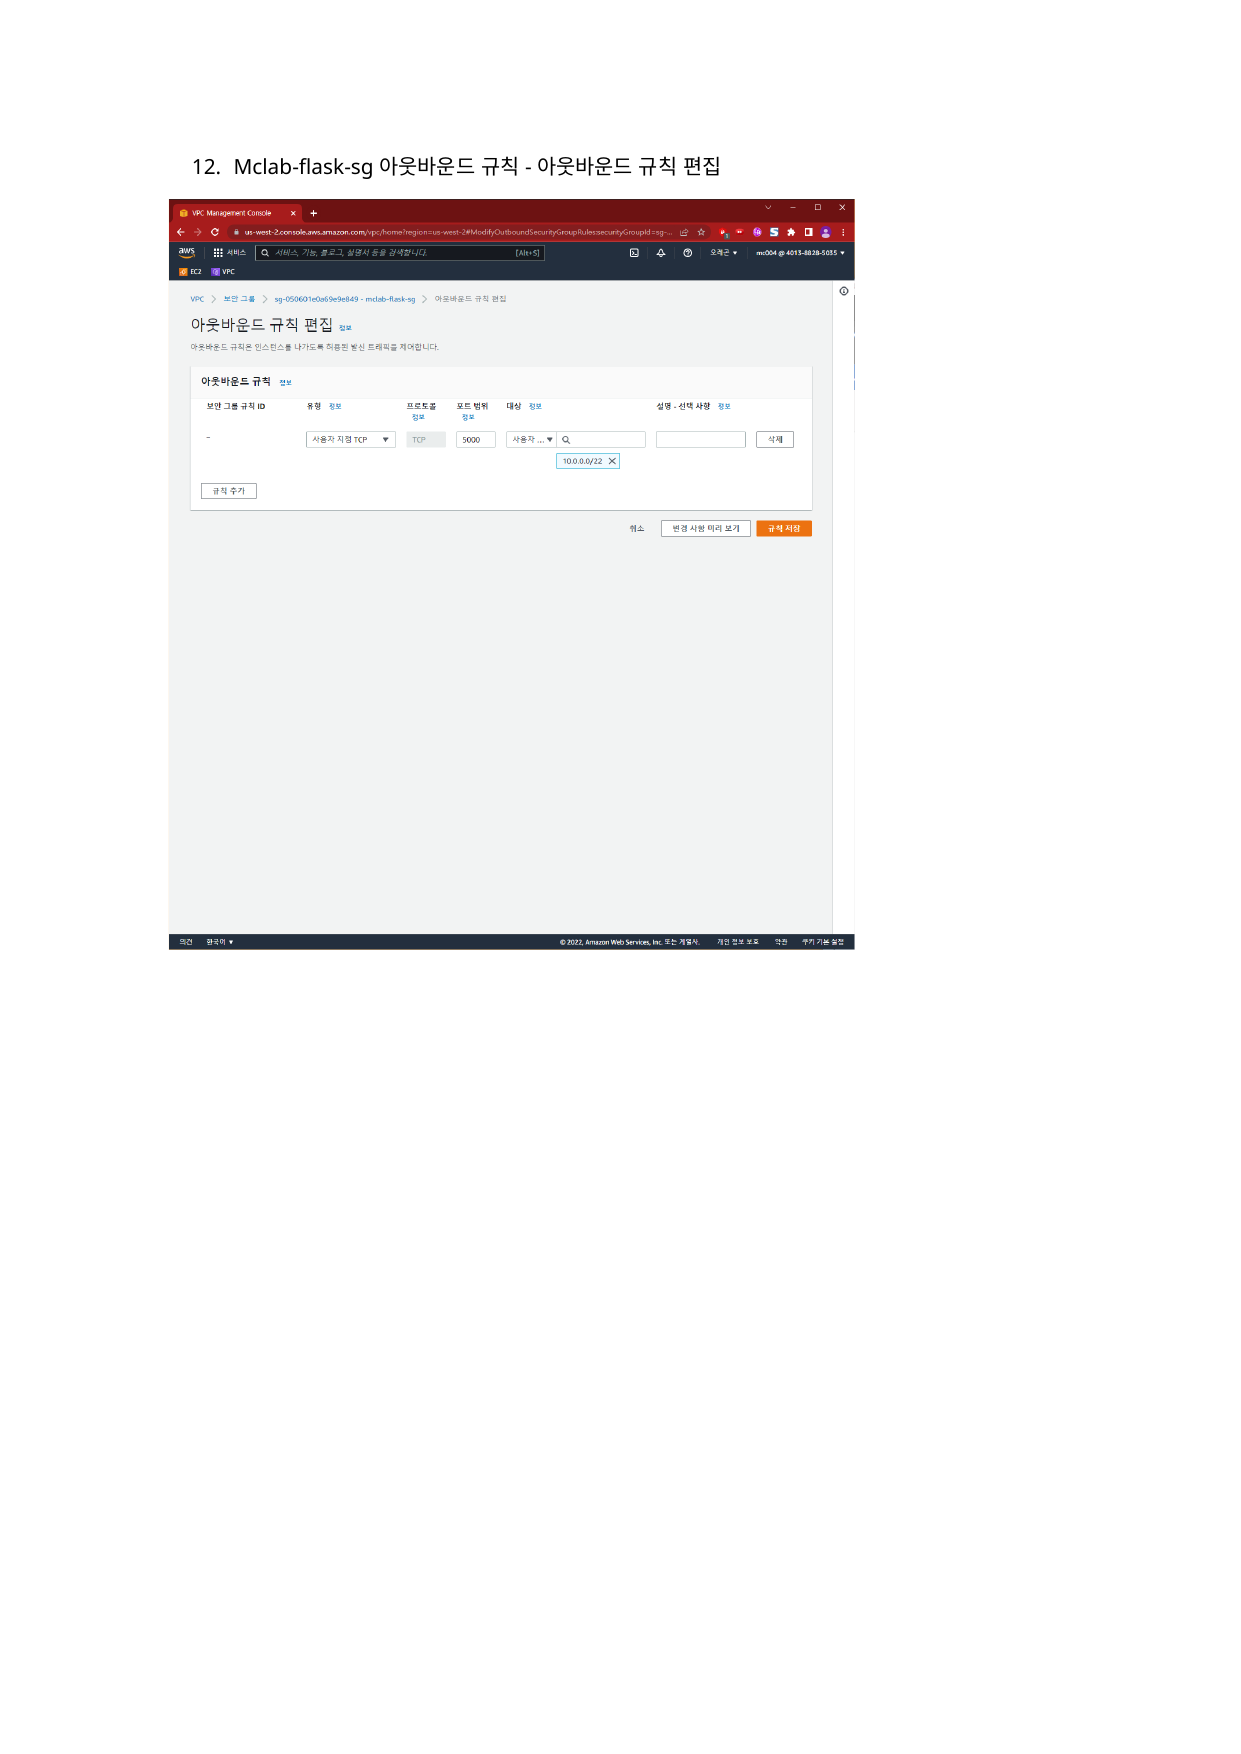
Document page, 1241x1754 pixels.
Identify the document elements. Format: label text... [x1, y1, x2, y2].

subtitle Mclab-flask-sg 아웃바운드 규칙 - 아웃바운드 규칙 편집 [192, 150, 1090, 180]
